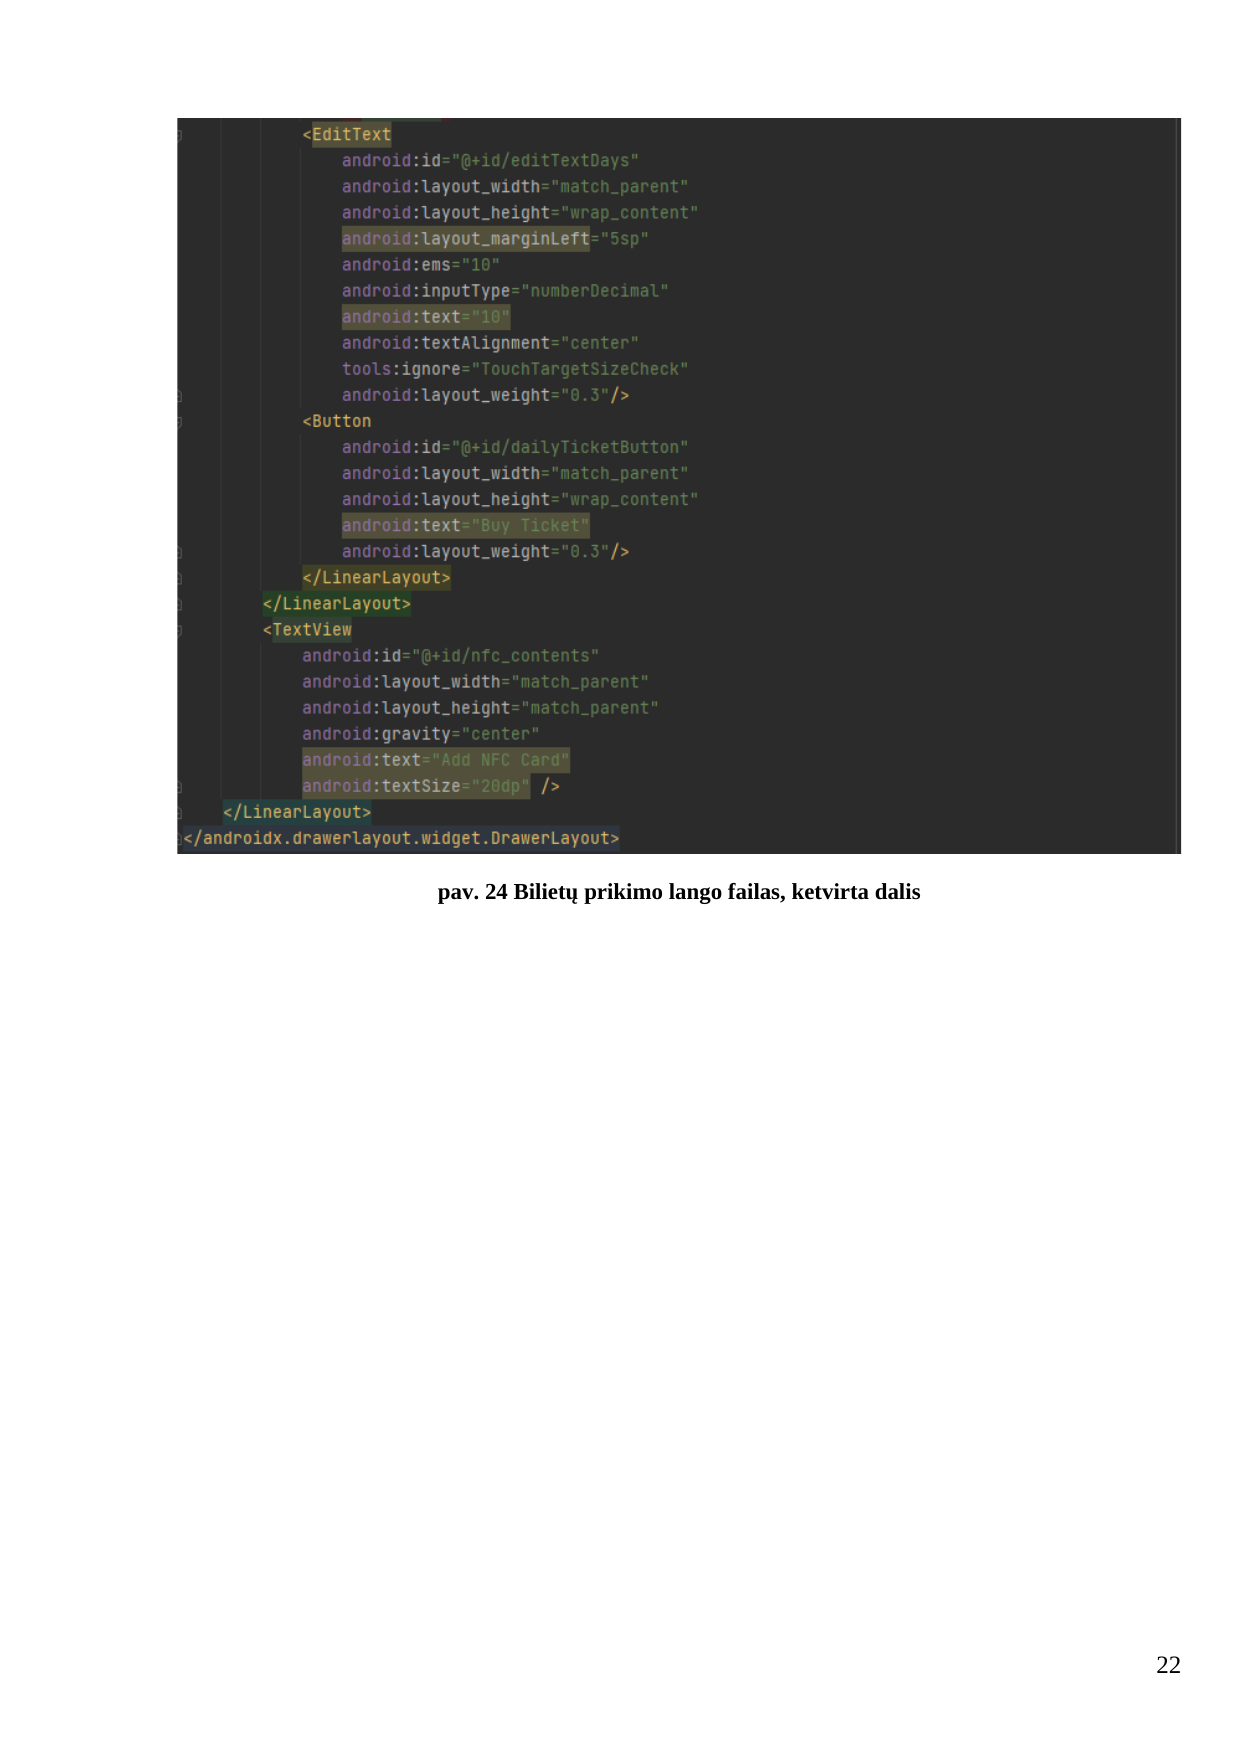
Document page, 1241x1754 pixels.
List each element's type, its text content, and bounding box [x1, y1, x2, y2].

text pav. 24 Bilietų prikimo lango failas, ketvirta dalis [177, 878, 1181, 904]
picture [177, 118, 1182, 854]
